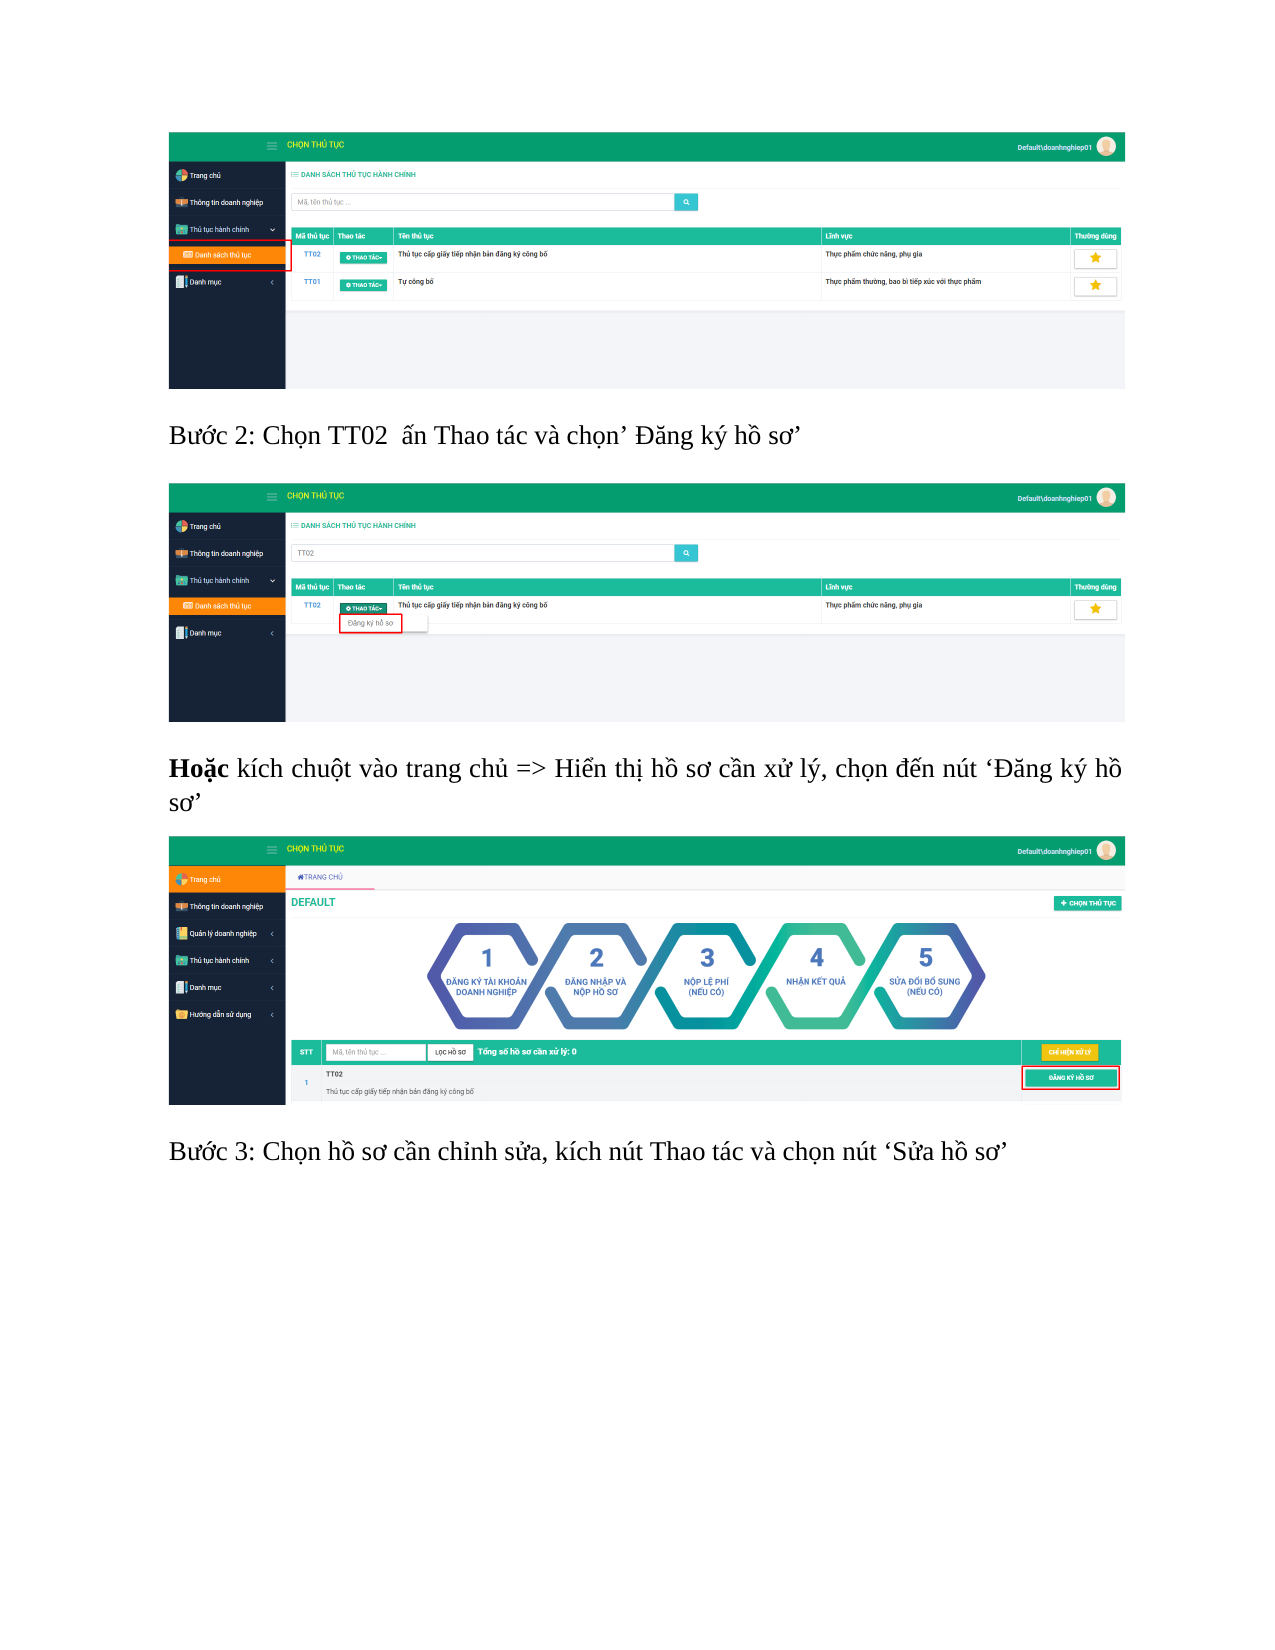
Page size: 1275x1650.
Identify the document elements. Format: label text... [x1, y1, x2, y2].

picture [168, 482, 1125, 722]
picture [168, 835, 1125, 1105]
text Bước 3: Chọn hồ sơ cần chỉnh sửa, kích nút Thao tác và chọn nút ‘Sửa hồ sơ’ [169, 1135, 1125, 1166]
text Bước 2: Chọn TT02 ấn Thao tác và chọn’ Đăng ký hồ sơ’ [169, 419, 1125, 451]
picture [168, 131, 1125, 389]
text Hoặc kích chuột vào trang chủ => Hiển thị hồ sơ cần xử lý, chọn đến nút ‘Đăng ký hồ sơ’ [169, 752, 1125, 817]
